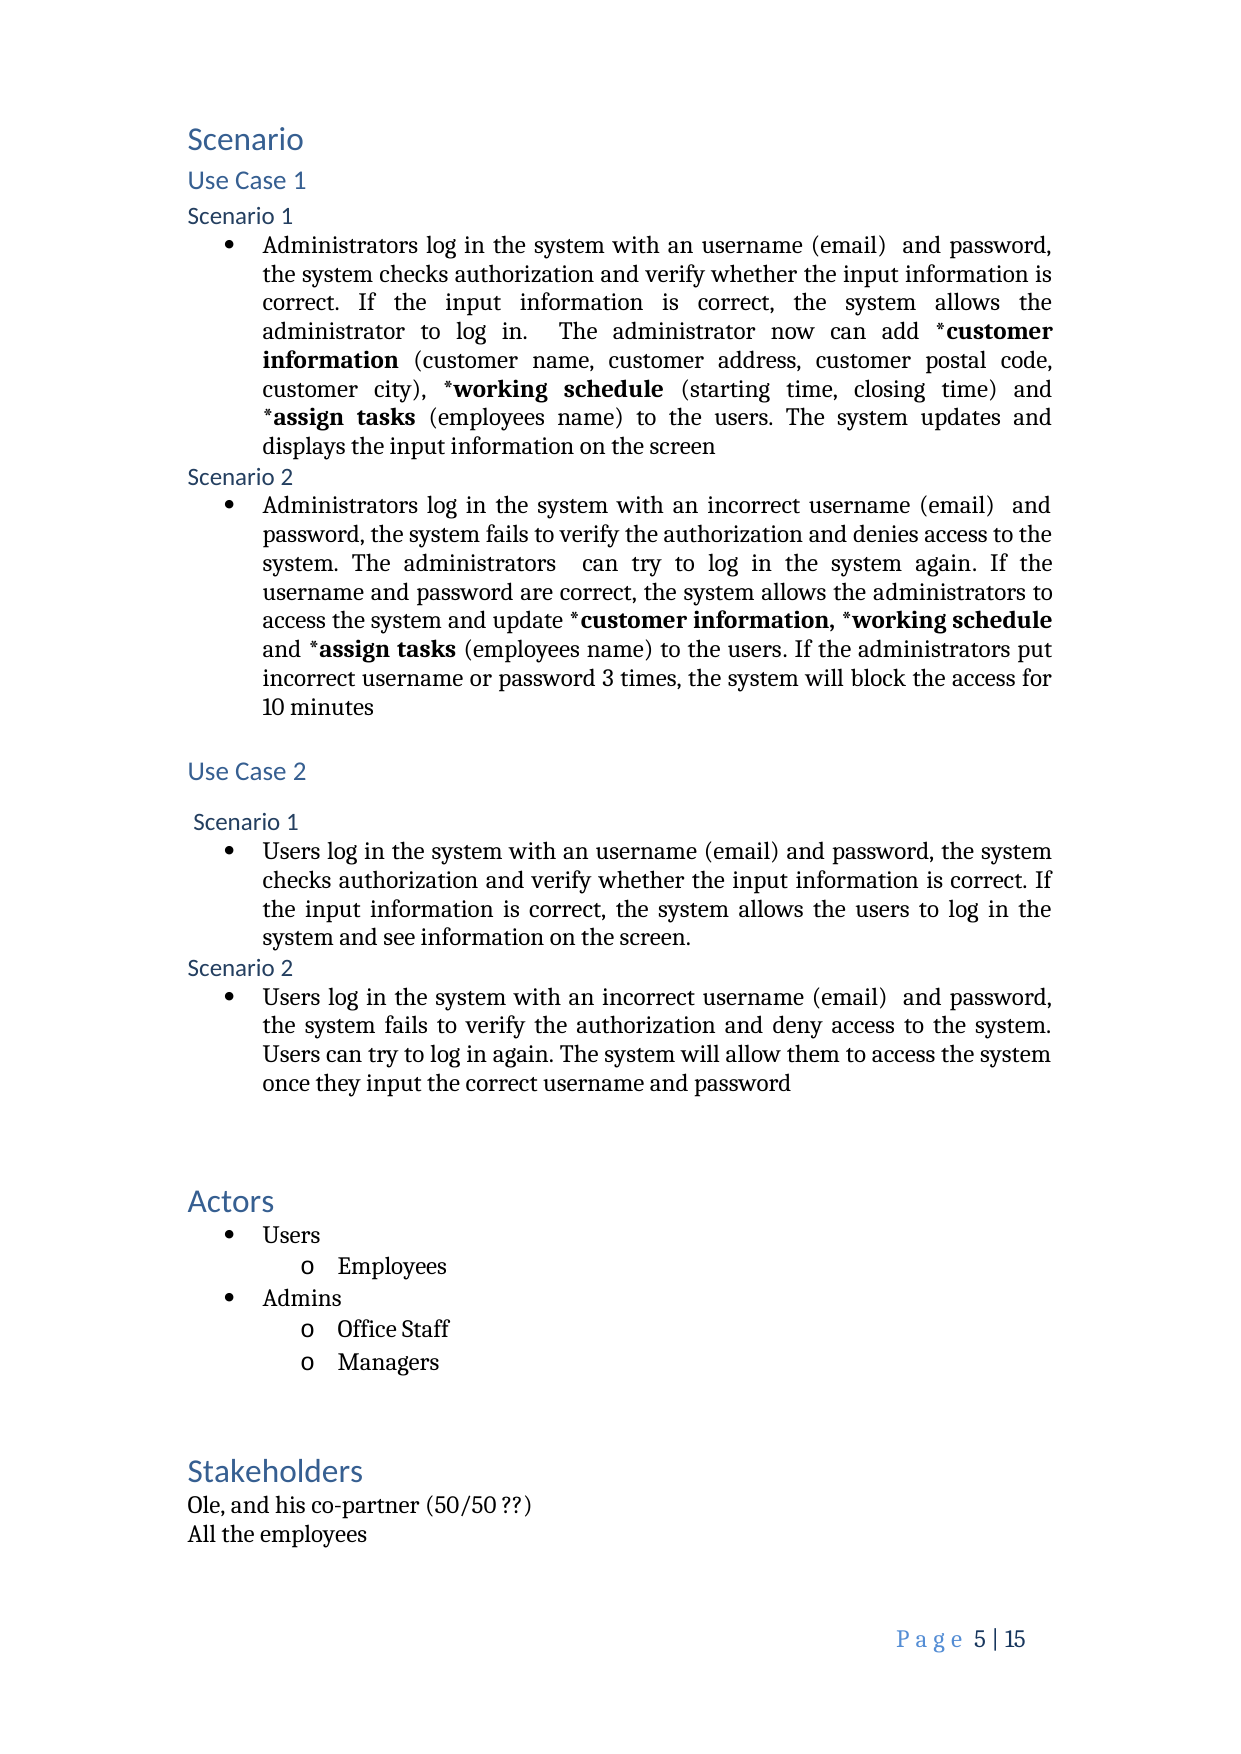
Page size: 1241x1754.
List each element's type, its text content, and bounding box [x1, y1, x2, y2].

text Scenario 2 [187, 461, 1053, 491]
subtitle Actors [187, 1180, 1053, 1221]
list Administrators log in the system with an incorrect username (email) and password, the system fails to verify the authorization and denies access to the system. The administrators can try to log in the system again. If the username and password are correct, the system allows the administrators to access the system and update *customer information, *working schedule and *assign tasks (employees name) to the users. If the administrators put incorrect username or password 3 times, the system will block the access for 10 minutes [225, 491, 1053, 721]
list Users log in the system with an incorrect username (email) and password, the system fails to verify the authorization and deny access to the system. Users can try to log in again. The system will allow them to access the system once they input the correct username and password [225, 983, 1053, 1098]
text All the employees [187, 1520, 1053, 1549]
subtitle Scenario [187, 118, 1053, 159]
subtitle Use Case 1 [187, 163, 1053, 196]
text Scenario 2 [187, 952, 1053, 983]
text Ole, and his co-partner (50/50 ??) [187, 1491, 1053, 1520]
subtitle Scenario 1 [187, 807, 1053, 837]
subtitle Scenario 1 [187, 200, 1053, 231]
list Employees [300, 1252, 1053, 1282]
list Office Staff [300, 1315, 1053, 1345]
list Users log in the system with an username (email) and password, the system checks authorization and verify whether the input information is correct. If the input information is correct, the system allows the users to log in the system and see information on the screen. [225, 837, 1053, 952]
list Admins [225, 1284, 1053, 1313]
subtitle Stakeholders [187, 1451, 1053, 1491]
list Administrators log in the system with an username (email) and password, the system checks authorization and verify whether the input information is correct. If the input information is correct, the system allows the administrator to log in. The administrator now can add *customer information (customer name, customer address, customer postal code, customer city), *working schedule (starting time, closing time) and *assign tasks (employees name) to the users. The system updates and displays the input information on the screen [225, 231, 1053, 461]
list Managers [300, 1348, 1053, 1378]
list Users [225, 1221, 1053, 1249]
subtitle Use Case 2 [187, 754, 1053, 787]
